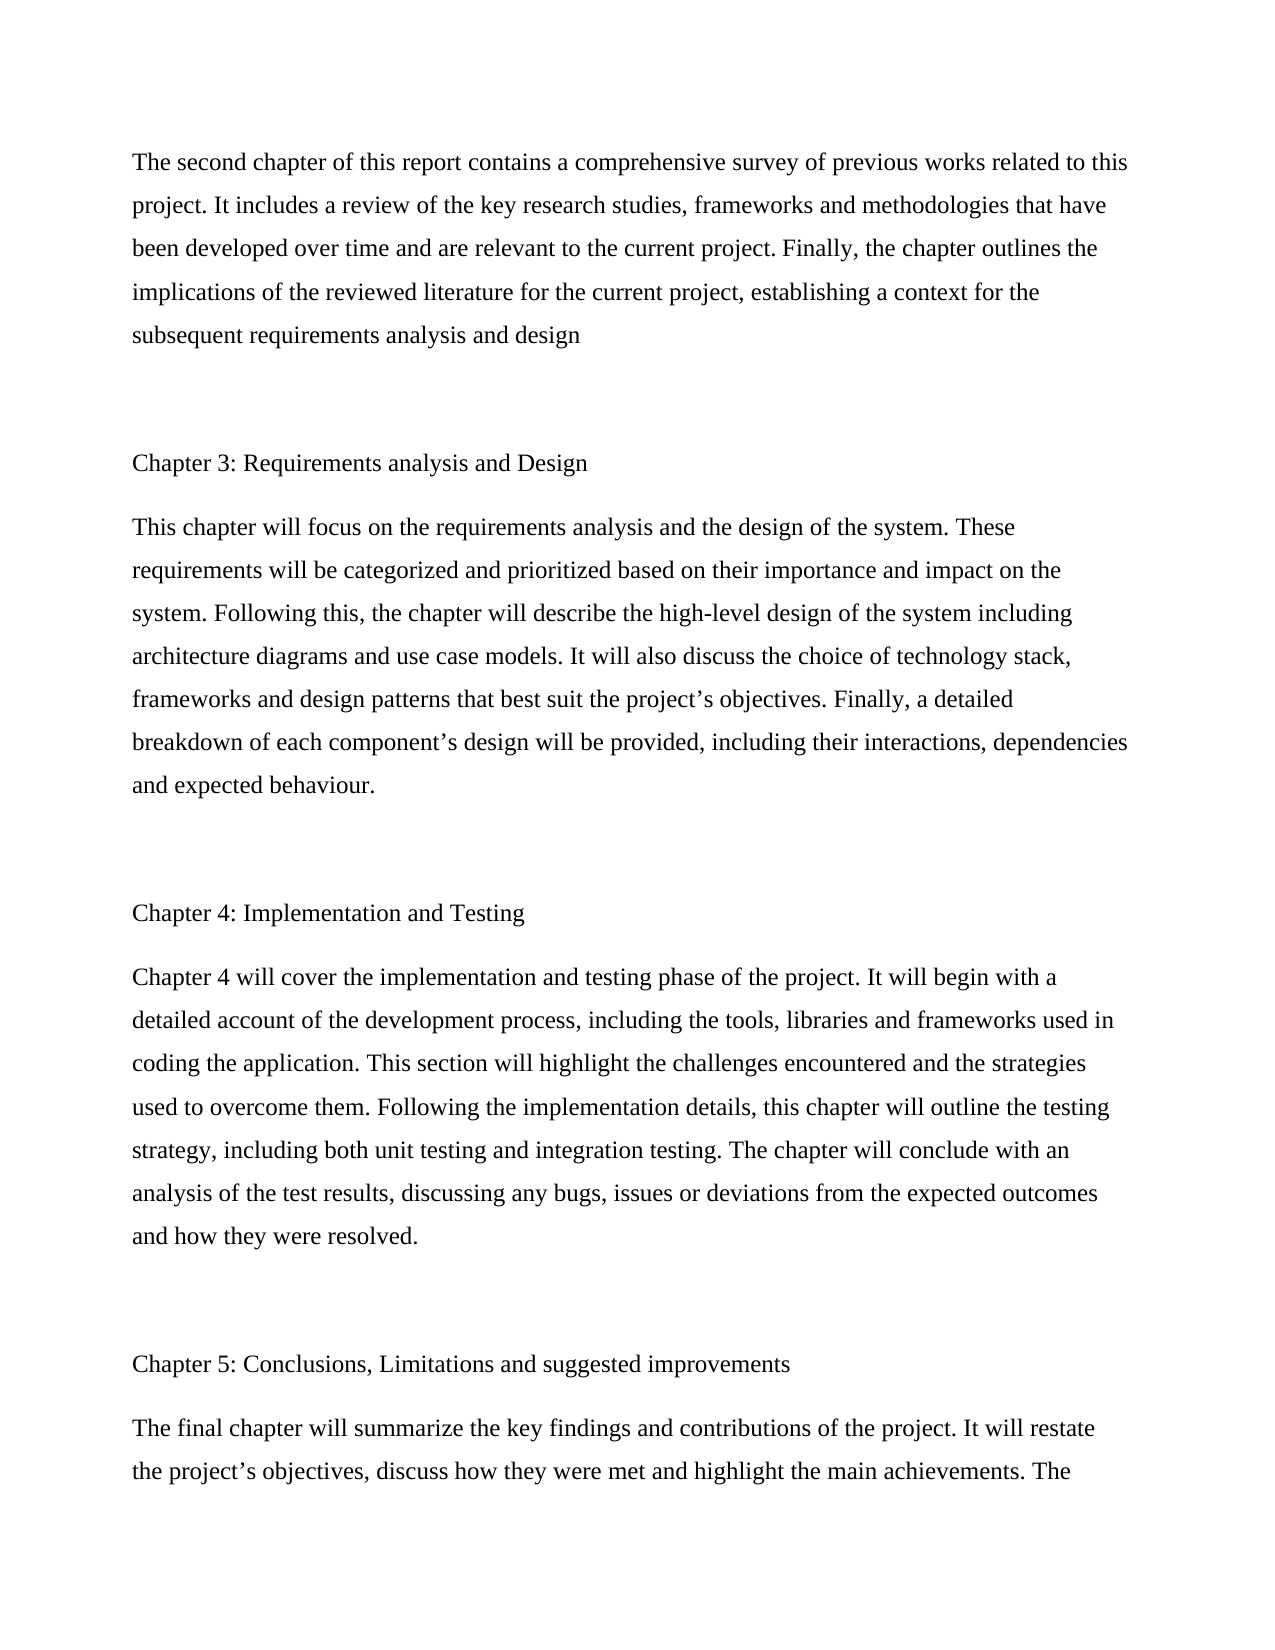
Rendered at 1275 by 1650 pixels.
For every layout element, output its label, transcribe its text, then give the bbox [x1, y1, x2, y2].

text Chapter 4: Implementation and Testing [132, 898, 1128, 927]
text The second chapter of this report contains a comprehensive survey of previous works related to this project. It includes a review of the key research studies, frameworks and methodologies that have been developed over time and are relevant to the current project. Finally, the chapter outlines the implications of the reviewed literature for the current project, establishing a context for the subsequent requirements analysis and design [132, 147, 1128, 348]
text This chapter will focus on the requirements analysis and the design of the system. These requirements will be categorized and prioritized based on their importance and impact on the system. Following this, the chapter will describe the high-level design of the system including architecture diagrams and use case models. It will also discuss the choice of technology stack, frameworks and design patterns that best suit the project’s objectives. Finally, a detailed breakdown of each component’s design will be provided, including their interactions, dependencies and expected behaviour. [132, 512, 1128, 799]
text Chapter 3: Requirements analysis and Design [132, 448, 1128, 476]
text Chapter 4 will cover the implementation and testing phase of the project. It will begin with a detailed account of the development process, including the tools, libraries and frameworks used in coding the application. This section will highlight the challenges encountered and the strategies used to overcome them. Following the implementation details, this chapter will outline the testing strategy, including both unit testing and integration testing. The chapter will conclude with an analysis of the test results, discussing any bugs, issues or deviations from the expected outcomes and how they were resolved. [132, 962, 1128, 1250]
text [132, 1413, 1128, 1485]
text Chapter 5: Conclusions, Limitations and suggested improvements [132, 1349, 1128, 1378]
